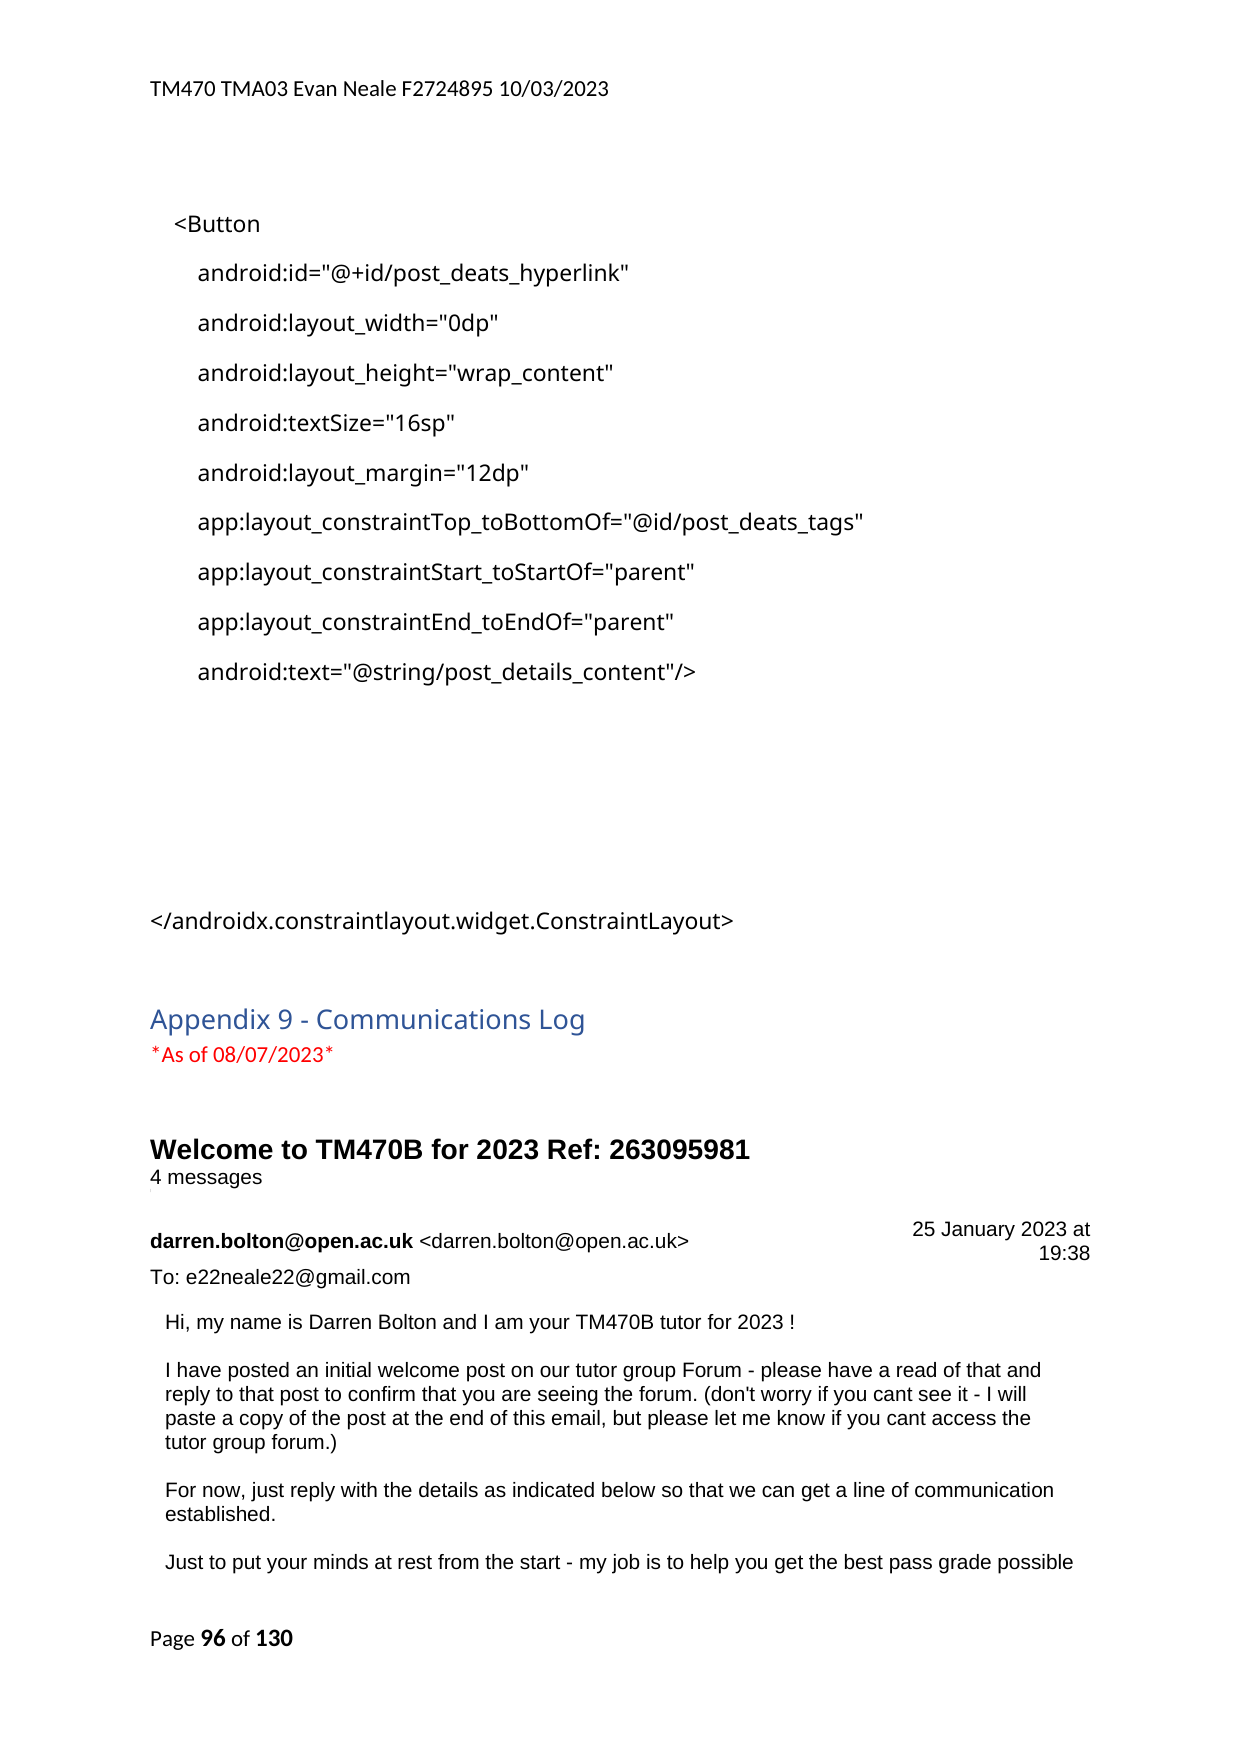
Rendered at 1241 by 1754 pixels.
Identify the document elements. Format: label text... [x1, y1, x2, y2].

table_cell [150, 1295, 1090, 1589]
table_header darren.bolton@open.ac.uk <darren.bolton@open.ac.uk> [150, 1217, 903, 1265]
text android:id="@+id/post_deats_hyperlink" [150, 257, 1090, 289]
text android:layout_margin="12dp" [150, 457, 1090, 488]
text android:layout_width="0dp" [150, 307, 1090, 338]
text <Button [150, 208, 1090, 239]
text app:layout_constraintTop_toBottomOf="@id/post_deats_tags" [150, 506, 1090, 538]
text app:layout_constraintEnd_toEndOf="parent" [150, 606, 1090, 637]
text android:text="@string/post_details_content"/> [150, 656, 1090, 687]
table_header 25 January 2023 at 19:38 [903, 1217, 1090, 1265]
text </androidx.constraintlayout.widget.ConstraintLayout> [150, 905, 1090, 936]
table_cell To: e22neale22@gmail.com [150, 1265, 1090, 1295]
table_header Welcome to TM470B for 2023 Ref: 263095981 4 messages [150, 1133, 1090, 1189]
text android:textSize="16sp" [150, 407, 1090, 438]
subtitle Appendix 9 - Communications Log [150, 1001, 1090, 1038]
text app:layout_constraintStart_toStartOf="parent" [150, 556, 1090, 587]
text *As of 08/07/2023* [150, 1040, 1090, 1068]
text android:layout_height="wrap_content" [150, 357, 1090, 388]
